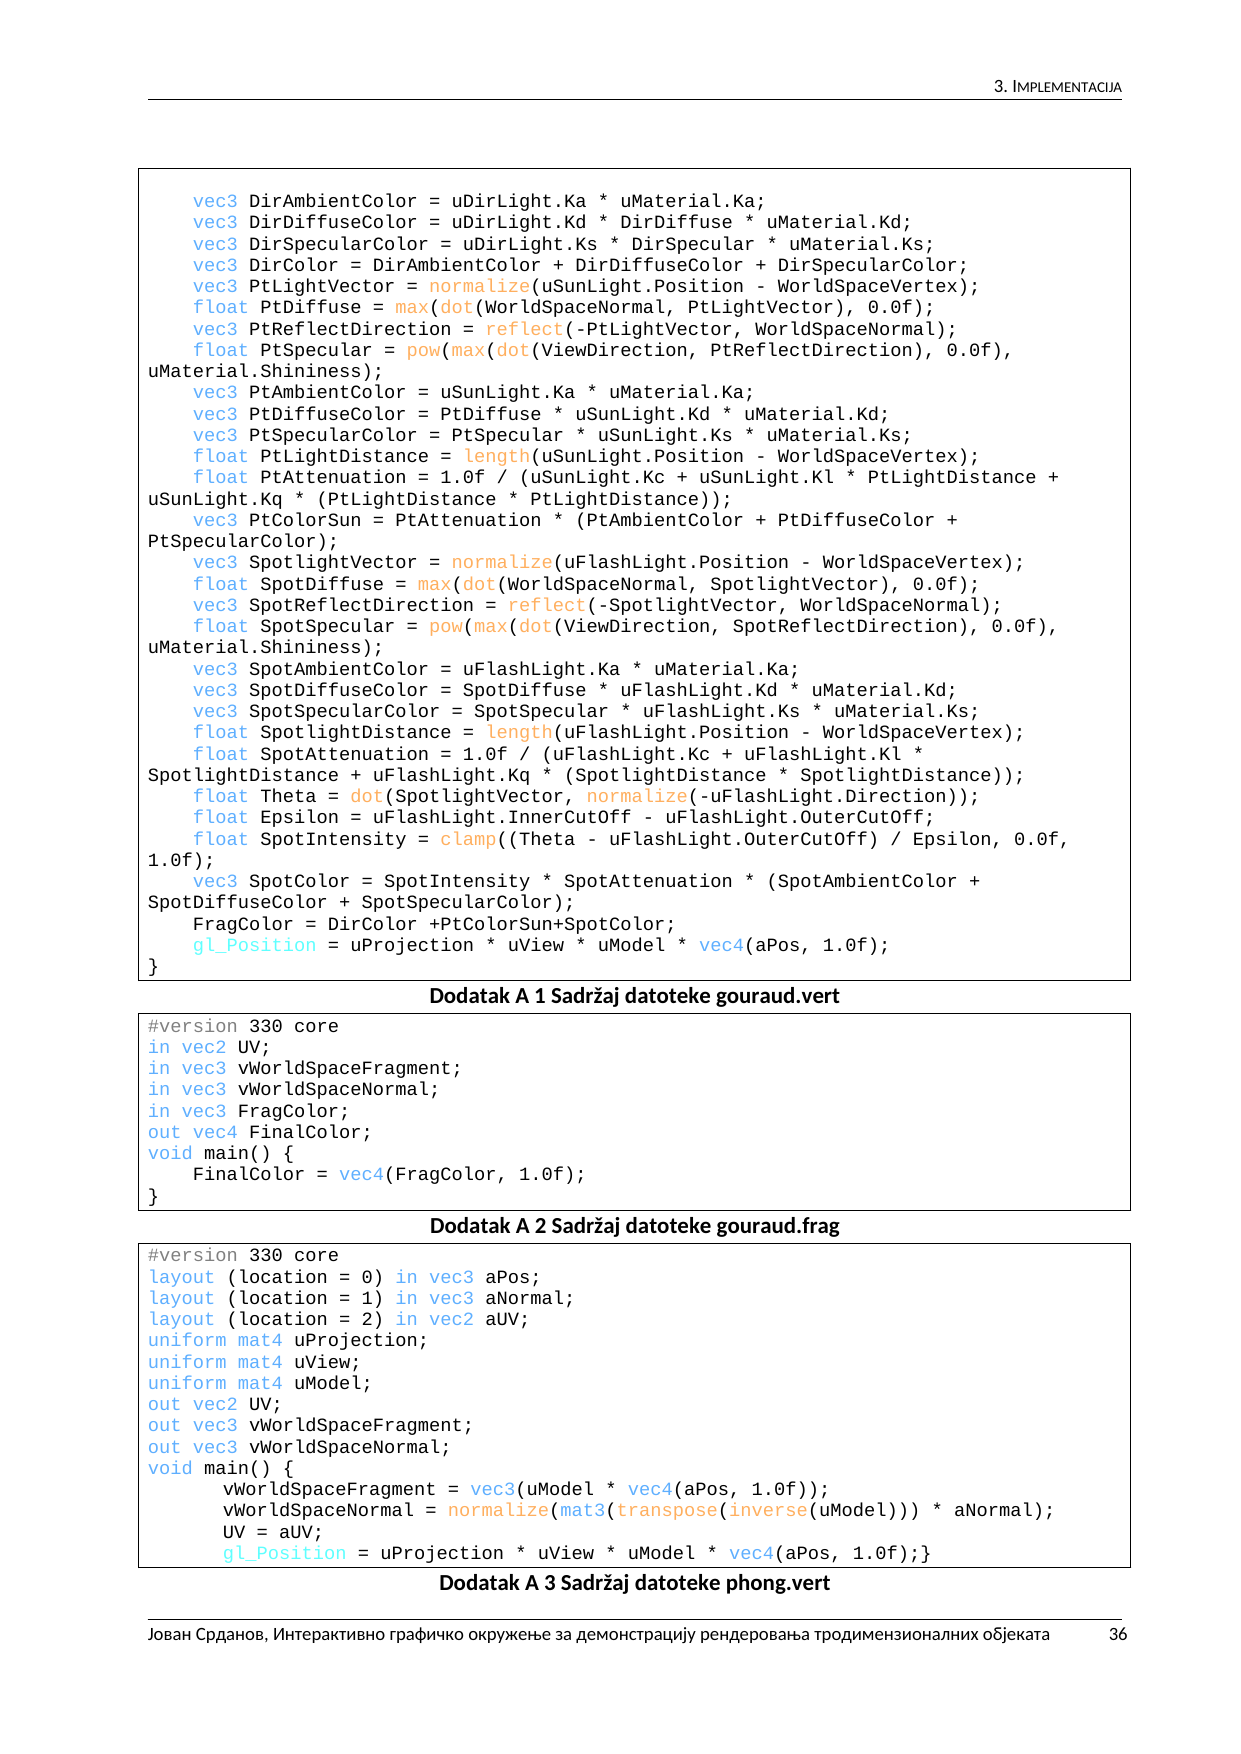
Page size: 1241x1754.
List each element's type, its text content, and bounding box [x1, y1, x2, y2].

text float PtAttenuation = 1.0f / (uSunLight.Kc + uSunLight.Kl * PtLightDistance + uSunLight.Kq * (PtLightDistance * PtLightDistance)); [148, 468, 1122, 511]
text FinalColor = vec4(FragColor, 1.0f); [148, 1165, 1122, 1183]
text vec3 SpotDiffuseColor = SpotDiffuse * uFlashLight.Kd * uMaterial.Kd; [148, 681, 1122, 702]
text layout (location = 2) in vec2 aUV; [148, 1310, 1122, 1331]
text vec3 PtAmbientColor = uSunLight.Ka * uMaterial.Ka; [148, 383, 1122, 404]
text #version 330 core [139, 1244, 1130, 1267]
text layout (location = 0) in vec3 aPos; [148, 1267, 1122, 1289]
text in vec3 FragColor; [148, 1101, 1122, 1123]
text out vec4 FinalColor; [148, 1123, 1122, 1144]
text vWorldSpaceNormal = normalize(mat3(transpose(inverse(uModel))) * aNormal); [148, 1501, 1122, 1522]
text gl_Position = uProjection * uView * uModel * vec4(aPos, 1.0f); [148, 936, 1122, 954]
text float SpotlightDistance = length(uFlashLight.Position - WorldSpaceVertex); [148, 723, 1122, 744]
text FragColor = DirColor +PtColorSun+SpotColor; [148, 914, 1122, 936]
text float SpotAttenuation = 1.0f / (uFlashLight.Kc + uFlashLight.Kl * SpotlightDistance + uFlashLight.Kq * (SpotlightDistance * SpotlightDistance)); [148, 744, 1122, 787]
text } [139, 954, 1130, 980]
text vec3 PtLightVector = normalize(uSunLight.Position - WorldSpaceVertex); [148, 277, 1122, 298]
text vec3 SpotReflectDirection = reflect(-SpotlightVector, WorldSpaceNormal); [148, 596, 1122, 617]
text float Theta = dot(SpotlightVector, normalize(-uFlashLight.Direction)); [148, 787, 1122, 808]
text uniform mat4 uProjection; [148, 1331, 1122, 1352]
text in vec3 vWorldSpaceFragment; [148, 1059, 1122, 1080]
text vec3 PtDiffuseColor = PtDiffuse * uSunLight.Kd * uMaterial.Kd; [148, 404, 1122, 426]
text float PtLightDistance = length(uSunLight.Position - WorldSpaceVertex); [148, 447, 1122, 468]
text float PtDiffuse = max(dot(WorldSpaceNormal, PtLightVector), 0.0f); [148, 298, 1122, 319]
text UV = aUV; [148, 1522, 1122, 1541]
text Dodatak A 1 Sadržaj datoteke gouraud.vert [148, 981, 1122, 1009]
text vec3 PtSpecularColor = PtSpecular * uSunLight.Ks * uMaterial.Ks; [148, 426, 1122, 447]
text out vec3 vWorldSpaceNormal; [148, 1437, 1122, 1459]
text vec3 SpotSpecularColor = SpotSpecular * uFlashLight.Ks * uMaterial.Ks; [148, 702, 1122, 723]
text float SpotSpecular = pow(max(dot(ViewDirection, SpotReflectDirection), 0.0f), uMaterial.Shininess); [148, 617, 1122, 659]
text uniform mat4 uModel; [148, 1374, 1122, 1395]
text vec3 DirColor = DirAmbientColor + DirDiffuseColor + DirSpecularColor; [148, 256, 1122, 277]
text Dodatak A 3 Sadržaj datoteke phong.vert [148, 1568, 1122, 1596]
text vec3 DirSpecularColor = uDirLight.Ks * DirSpecular * uMaterial.Ks; [148, 234, 1122, 256]
text vec3 PtReflectDirection = reflect(-PtLightVector, WorldSpaceNormal); [148, 319, 1122, 341]
text vec3 PtColorSun = PtAttenuation * (PtAmbientColor + PtDiffuseColor + PtSpecularColor); [148, 511, 1122, 553]
text float Epsilon = uFlashLight.InnerCutOff - uFlashLight.OuterCutOff; [148, 808, 1122, 829]
text layout (location = 1) in vec3 aNormal; [148, 1289, 1122, 1310]
text vec3 SpotColor = SpotIntensity * SpotAttenuation * (SpotAmbientColor + SpotDiffuseColor + SpotSpecularColor); [148, 872, 1122, 914]
text #version 330 core [139, 1014, 1130, 1038]
text float PtSpecular = pow(max(dot(ViewDirection, PtReflectDirection), 0.0f), uMaterial.Shininess); [148, 341, 1122, 383]
text in vec2 UV; [148, 1038, 1122, 1059]
text vec3 DirAmbientColor = uDirLight.Ka * uMaterial.Ka; [148, 192, 1122, 213]
text out vec2 UV; [148, 1395, 1122, 1416]
text Dodatak A 2 Sadržaj datoteke gouraud.frag [148, 1211, 1122, 1239]
text void main() { [148, 1459, 1122, 1480]
text vec3 SpotlightVector = normalize(uFlashLight.Position - WorldSpaceVertex); [148, 553, 1122, 574]
text out vec3 vWorldSpaceFragment; [148, 1416, 1122, 1437]
text } [139, 1183, 1130, 1210]
text uniform mat4 uView; [148, 1352, 1122, 1374]
text void main() { [148, 1144, 1122, 1165]
text float SpotIntensity = clamp((Theta - uFlashLight.OuterCutOff) / Epsilon, 0.0f, 1.0f); [148, 829, 1122, 872]
text vWorldSpaceFragment = vec3(uModel * vec4(aPos, 1.0f)); [148, 1480, 1122, 1501]
text float SpotDiffuse = max(dot(WorldSpaceNormal, SpotlightVector), 0.0f); [148, 574, 1122, 596]
text gl_Position = uProjection * uView * uModel * vec4(aPos, 1.0f);} [139, 1541, 1130, 1567]
text vec3 DirDiffuseColor = uDirLight.Kd * DirDiffuse * uMaterial.Kd; [148, 213, 1122, 234]
text in vec3 vWorldSpaceNormal; [148, 1080, 1122, 1101]
text vec3 SpotAmbientColor = uFlashLight.Ka * uMaterial.Ka; [148, 659, 1122, 681]
